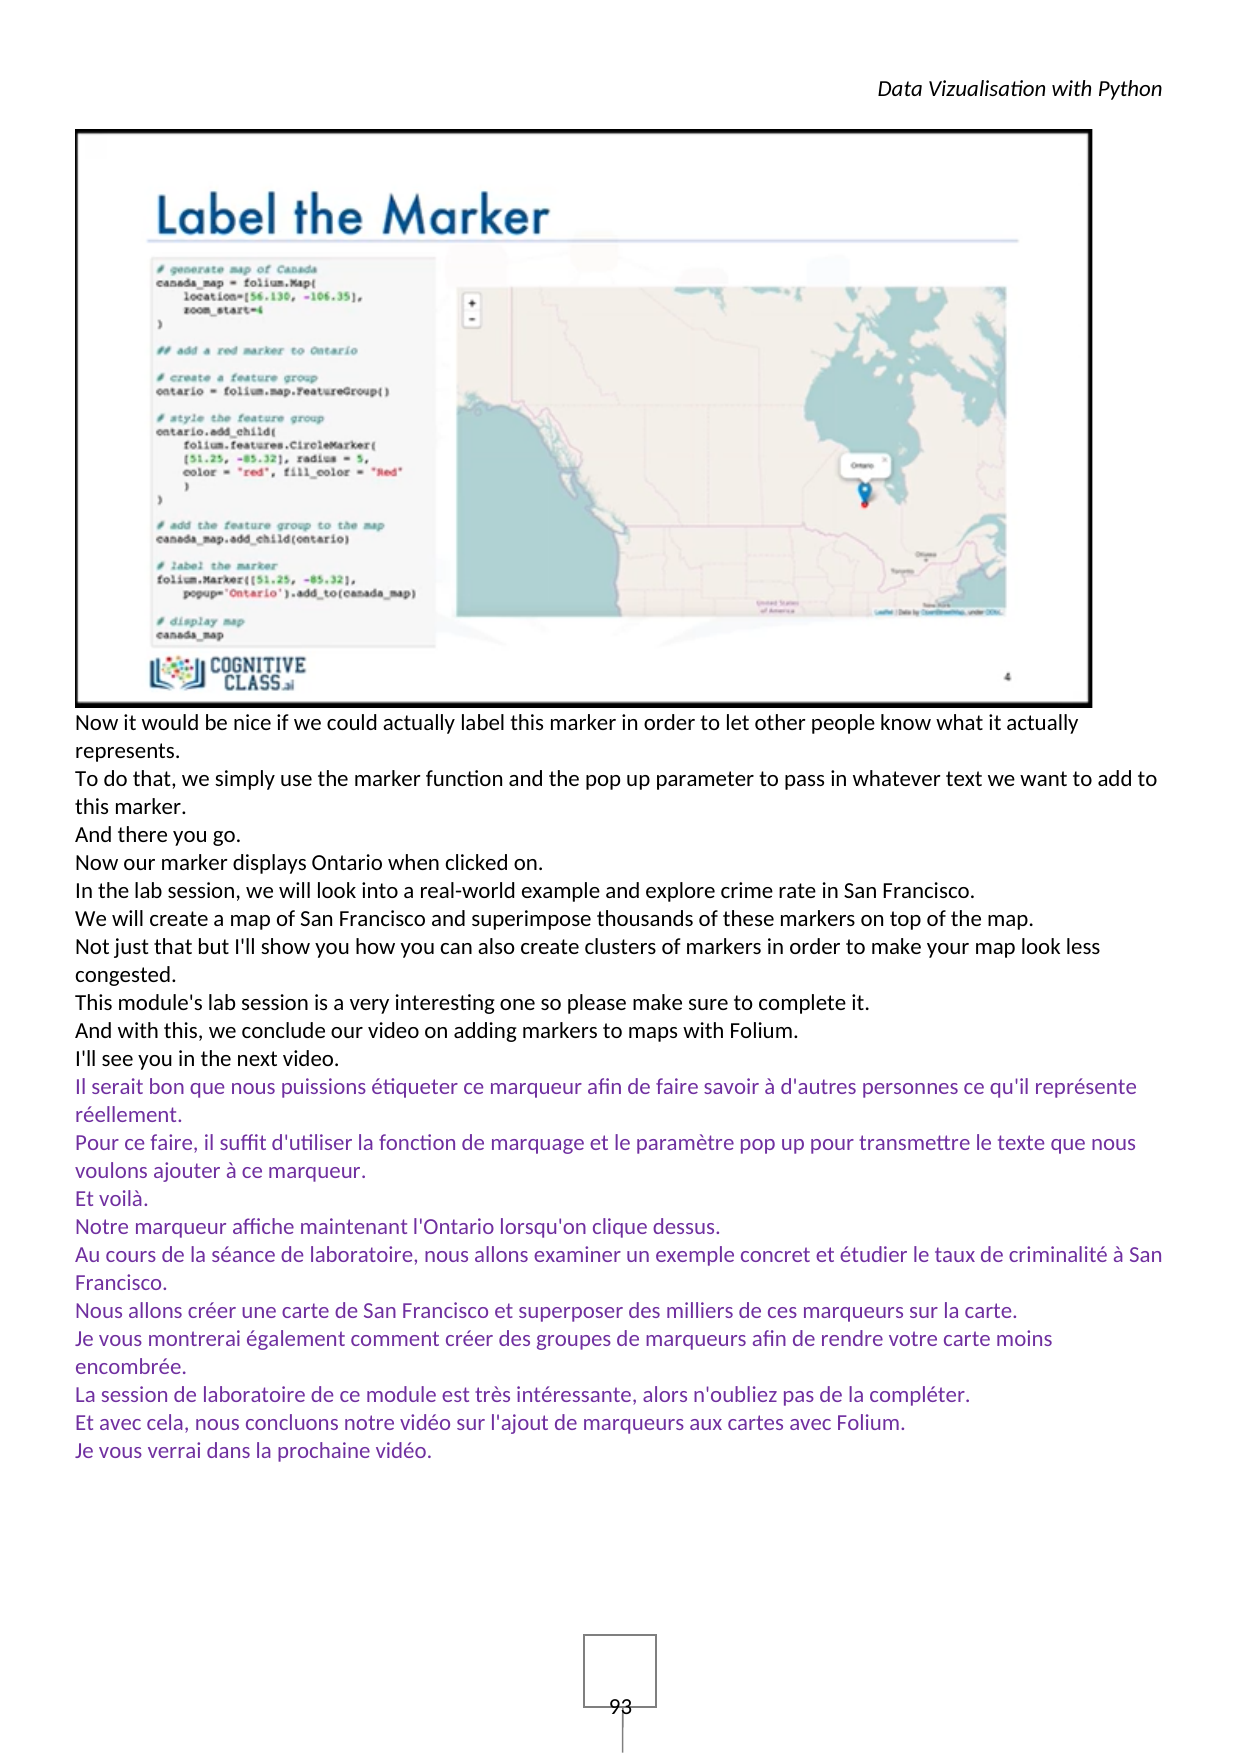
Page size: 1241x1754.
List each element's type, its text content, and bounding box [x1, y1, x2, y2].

text Now it would be nice if we could actually label this marker in order to let other people know what it actually represents. [75, 708, 1165, 764]
text Et voilà. [75, 1184, 1165, 1212]
text And with this, we conclude our video on adding markers to maps with Folium. [75, 1016, 1165, 1044]
text Nous allons créer une carte de San Francisco et superposer des milliers de ces marqueurs sur la carte. [75, 1296, 1165, 1324]
text Et avec cela, nous concluons notre vidéo sur l'ajout de marqueurs aux cartes avec Folium. [75, 1408, 1165, 1437]
text La session de laboratoire de ce module est très intéressante, alors n'oubliez pas de la compléter. [75, 1381, 1165, 1408]
text Notre marqueur affiche maintenant l'Ontario lorsqu'on clique dessus. [75, 1212, 1165, 1240]
picture [75, 129, 1093, 708]
text Il serait bon que nous puissions étiqueter ce marqueur afin de faire savoir à d'autres personnes ce qu'il représente réellement. [75, 1072, 1165, 1128]
text Pour ce faire, il suffit d'utiliser la fonction de marquage et le paramètre pop up pour transmettre le texte que nous voulons ajouter à ce marqueur. [75, 1128, 1165, 1184]
text To do that, we simply use the marker function and the pop up parameter to pass in whatever text we want to add to this marker. [75, 764, 1165, 820]
text Au cours de la séance de laboratoire, nous allons examiner un exemple concret et étudier le taux de criminalité à San Francisco. [75, 1240, 1165, 1296]
text Je vous montrerai également comment créer des groupes de marqueurs afin de rendre votre carte moins encombrée. [75, 1324, 1165, 1381]
text In the lab session, we will look into a real-world example and explore crime rate in San Francisco. [75, 876, 1165, 904]
text Now our marker displays Ontario when clicked on. [75, 848, 1165, 876]
text This module's lab session is a very interesting one so please make sure to complete it. [75, 988, 1165, 1016]
text I'll see you in the next video. [75, 1044, 1165, 1072]
text Je vous verrai dans la prochaine vidéo. [75, 1437, 1165, 1464]
text Not just that but I'll show you how you can also create clusters of markers in order to make your map look less congested. [75, 932, 1165, 988]
text And there you go. [75, 820, 1165, 848]
text We will create a map of San Francisco and superimpose thousands of these markers on top of the map. [75, 904, 1165, 932]
